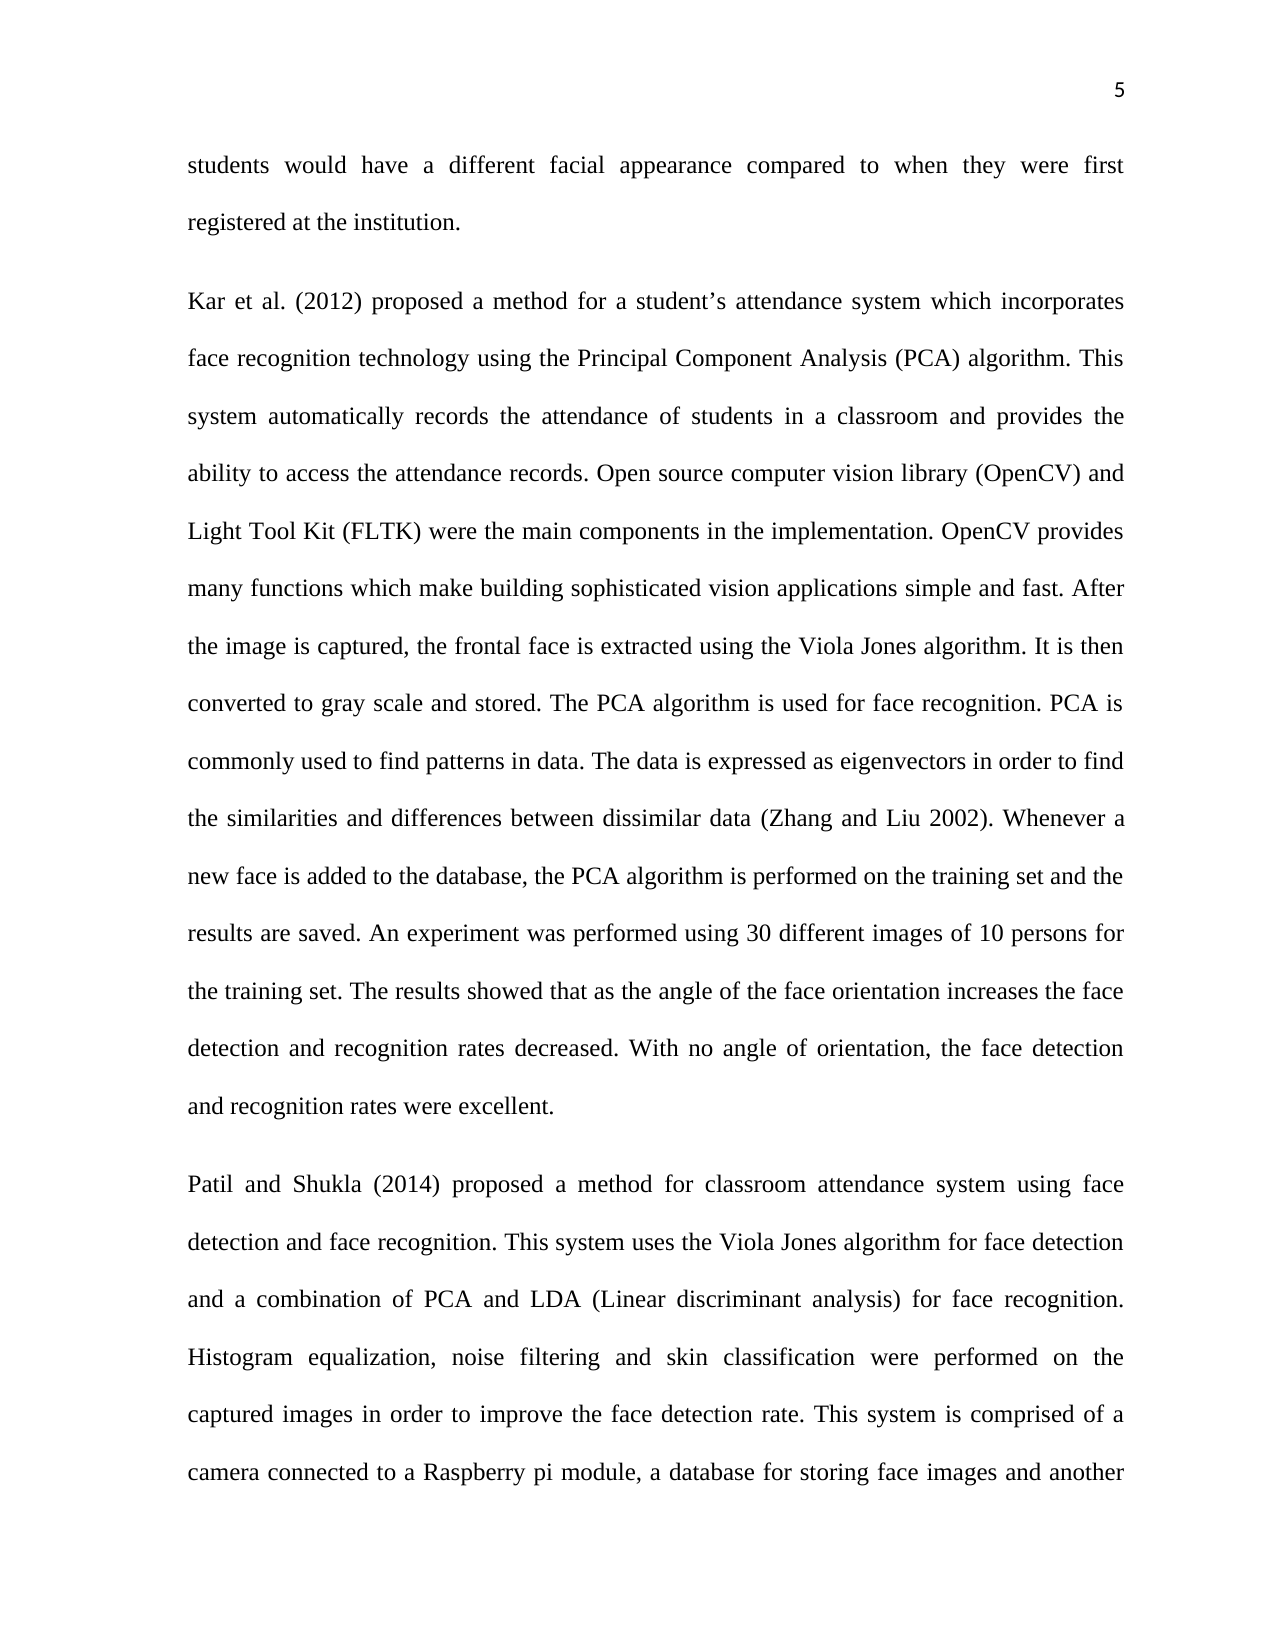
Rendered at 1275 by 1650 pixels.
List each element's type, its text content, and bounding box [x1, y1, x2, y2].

text Kar et al. (2012) proposed a method for a student’s attendance system which incorporates face recognition technology using the Principal Component Analysis (PCA) algorithm. This system automatically records the attendance of students in a classroom and provides the ability to access the attendance records. Open source computer vision library (OpenCV) and Light Tool Kit (FLTK) were the main components in the implementation. OpenCV provides many functions which make building sophisticated vision applications simple and fast. After the image is captured, the frontal face is extracted using the Viola Jones algorithm. It is then converted to gray scale and stored. The PCA algorithm is used for face recognition. PCA is commonly used to find patterns in data. The data is expressed as eigenvectors in order to find the similarities and differences between dissimilar data (Zhang and Liu 2002). Whenever a new face is added to the database, the PCA algorithm is performed on the training set and the results are saved. An experiment was performed using 30 different images of 10 persons for the training set. The results showed that as the angle of the face orientation increases the face detection and recognition rates decreased. With no angle of orientation, the face detection and recognition rates were excellent. [187, 286, 1125, 1119]
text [187, 1169, 1125, 1485]
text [187, 150, 1125, 236]
